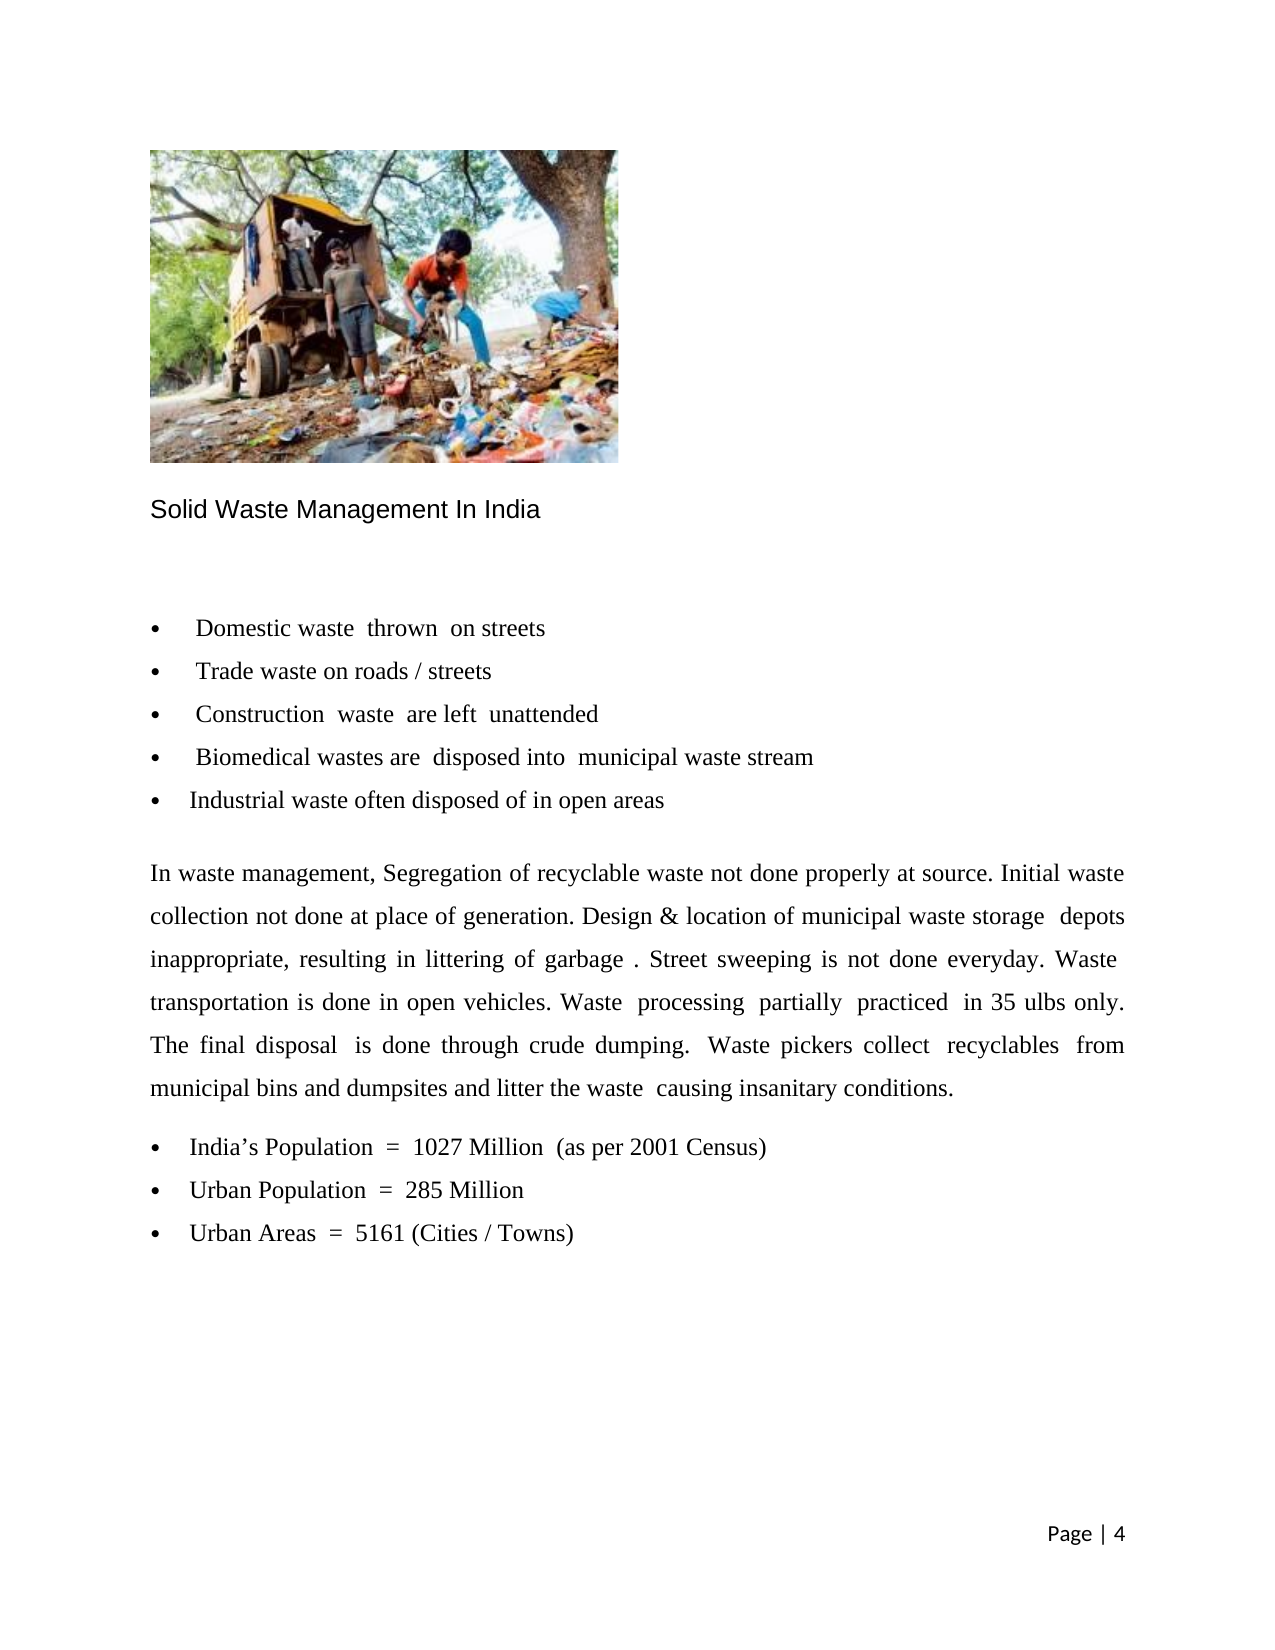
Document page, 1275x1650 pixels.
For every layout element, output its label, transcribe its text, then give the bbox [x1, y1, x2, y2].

text Solid Waste Management In India [150, 494, 1125, 524]
list Industrial waste often disposed of in open areas [152, 785, 1125, 814]
list Urban Areas = 5161 (Cities / Towns) [152, 1218, 1125, 1247]
list Urban Population = 285 Million [152, 1175, 1125, 1204]
list Domestic waste thrown on streets [152, 613, 1125, 642]
text In waste management, Segregation of recyclable waste not done properly at source. Initial waste collection not done at place of generation. Design & location of municipal waste storage depots inappropriate, resulting in littering of garbage . Street sweeping is not done everyday. Waste transportation is done in open vehicles. Waste processing partially practiced in 35 ulbs only. The final disposal is done through crude dumping. Waste pickers collect recyclables from municipal bins and dumpsites and litter the waste causing insanitary conditions. [150, 858, 1125, 1102]
picture [150, 150, 619, 463]
list Trade waste on roads / streets [152, 656, 1125, 685]
list India’s Population = 1027 Million (as per 2001 Census) [152, 1132, 1125, 1161]
list Biomedical wastes are disposed into municipal waste stream [152, 742, 1125, 771]
list Construction waste are left unattended [152, 699, 1125, 728]
